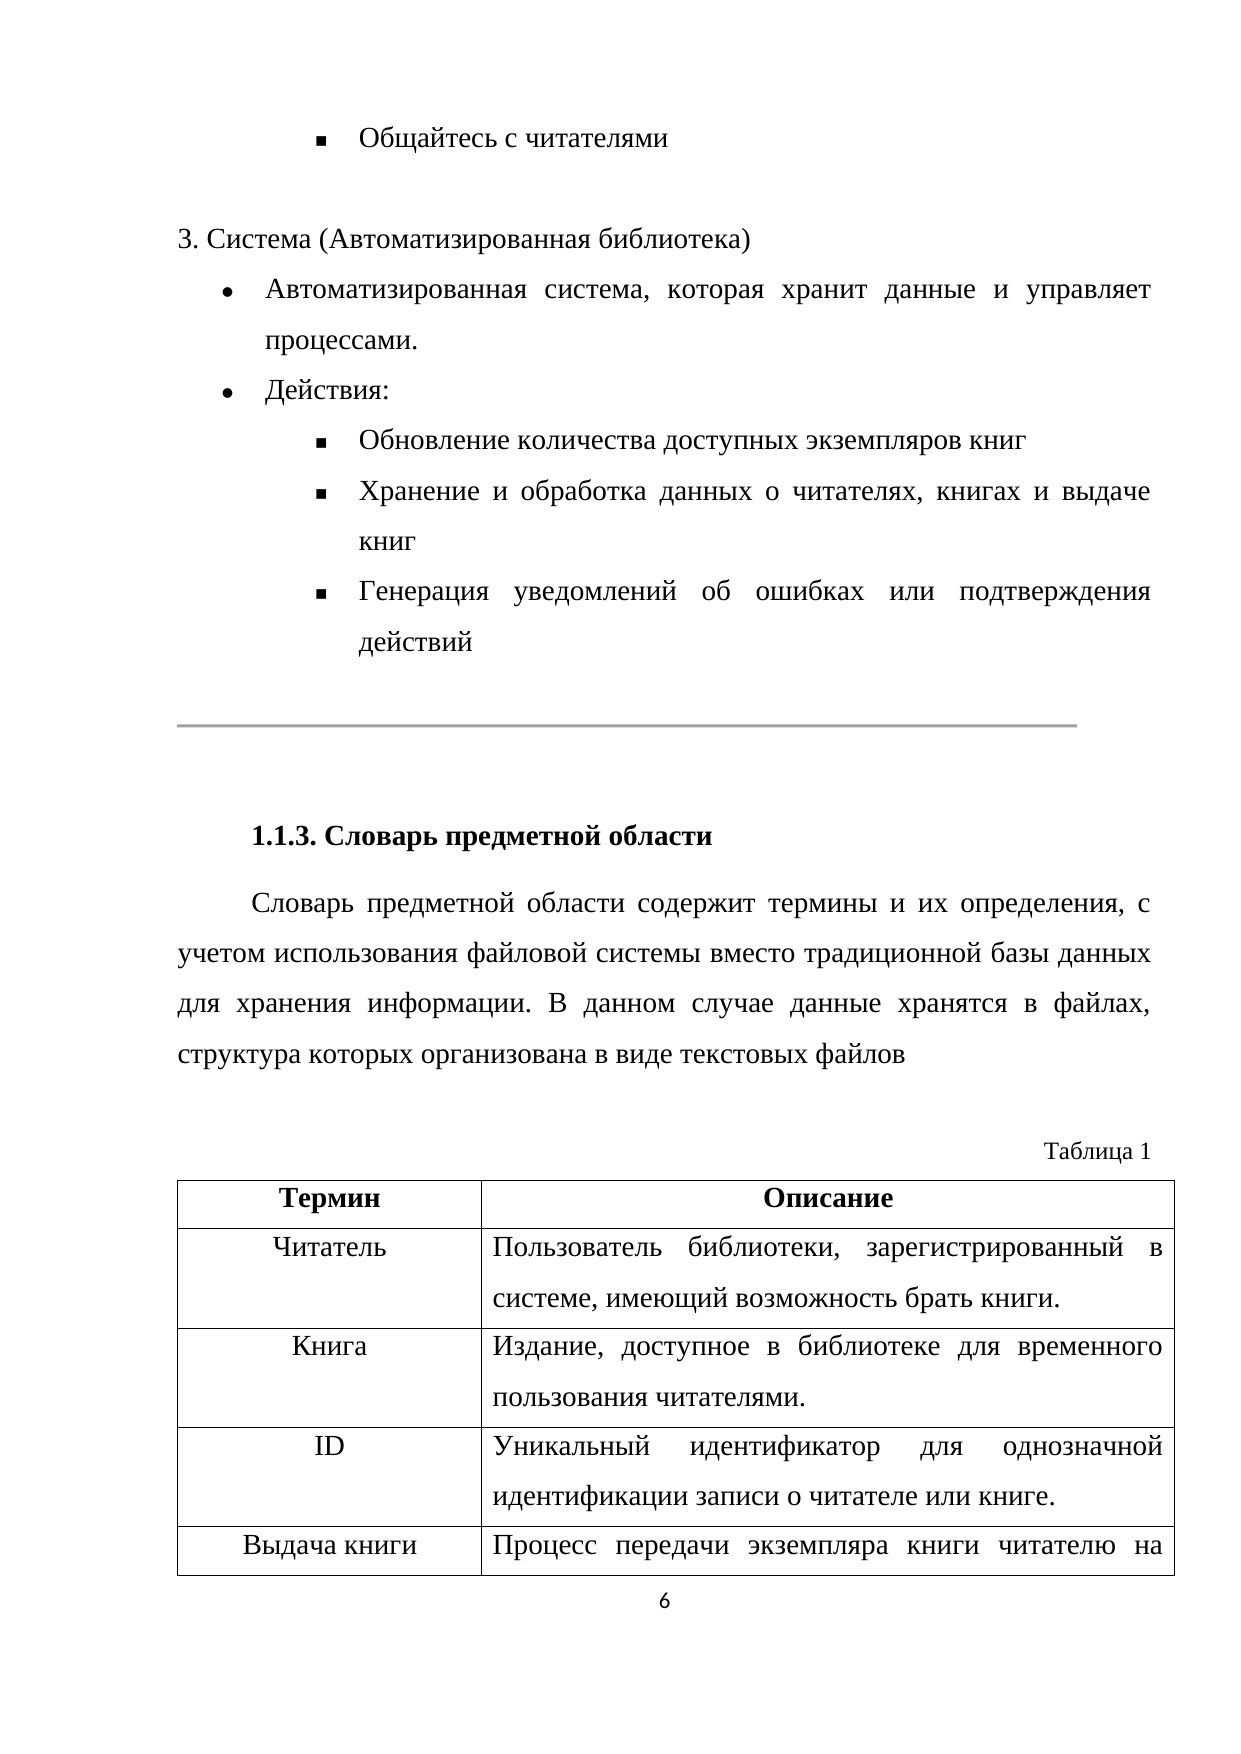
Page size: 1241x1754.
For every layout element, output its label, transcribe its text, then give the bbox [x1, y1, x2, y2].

list Генерация уведомлений об ошибках или подтверждения действий [315, 573, 1152, 657]
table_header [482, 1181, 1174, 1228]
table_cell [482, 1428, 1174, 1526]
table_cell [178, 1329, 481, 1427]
text Словарь предметной области содержит термины и их определения, с учетом использования файловой системы вместо традиционной базы данных для хранения информации. В данном случае данные хранятся в файлах, структура которых организована в виде текстовых файлов [177, 885, 1152, 1069]
list Автоматизированная система, которая хранит данные и управляет процессами. [221, 271, 1152, 355]
text Таблица 1 [177, 1136, 1152, 1165]
list Действия: [221, 372, 1152, 406]
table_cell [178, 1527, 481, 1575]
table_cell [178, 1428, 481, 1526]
list Система (Автоматизированная библиотека) [177, 221, 1152, 255]
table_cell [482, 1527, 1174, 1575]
list Обновление количества доступных экземпляров книг [315, 422, 1152, 456]
text 1.1.3. Словарь предметной области [177, 818, 1152, 851]
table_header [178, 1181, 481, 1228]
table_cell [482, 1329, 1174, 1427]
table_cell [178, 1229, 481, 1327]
list Хранение и обработка данных о читателях, книгах и выдаче книг [315, 473, 1152, 557]
list Общайтесь с читателями [315, 121, 1152, 154]
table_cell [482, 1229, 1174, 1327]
